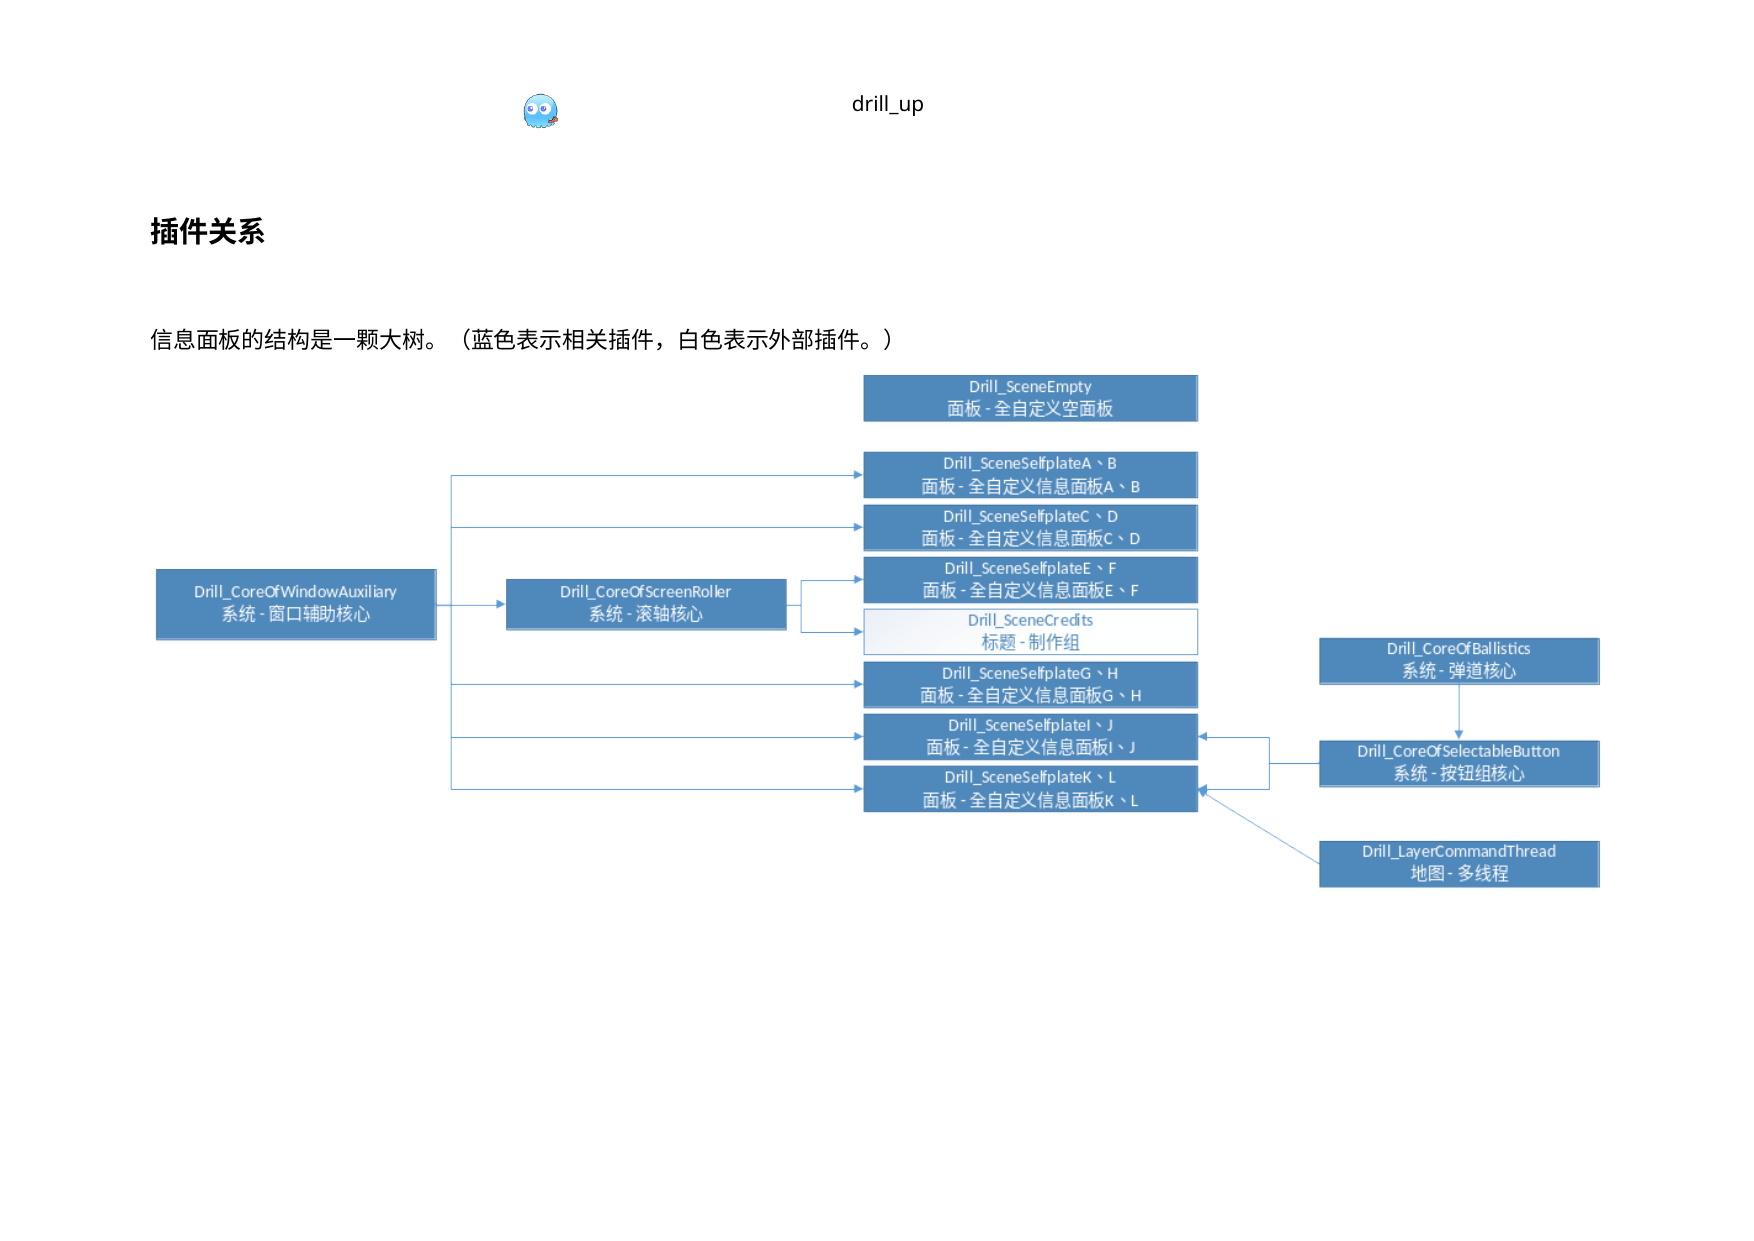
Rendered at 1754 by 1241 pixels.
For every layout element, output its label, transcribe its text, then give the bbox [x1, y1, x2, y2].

picture [518, 88, 560, 130]
text 信息面板的结构是一颗大树。（蓝色表示相关插件，白色表示外部插件。） [150, 306, 1604, 371]
subtitle 插件关系 [150, 198, 1604, 263]
